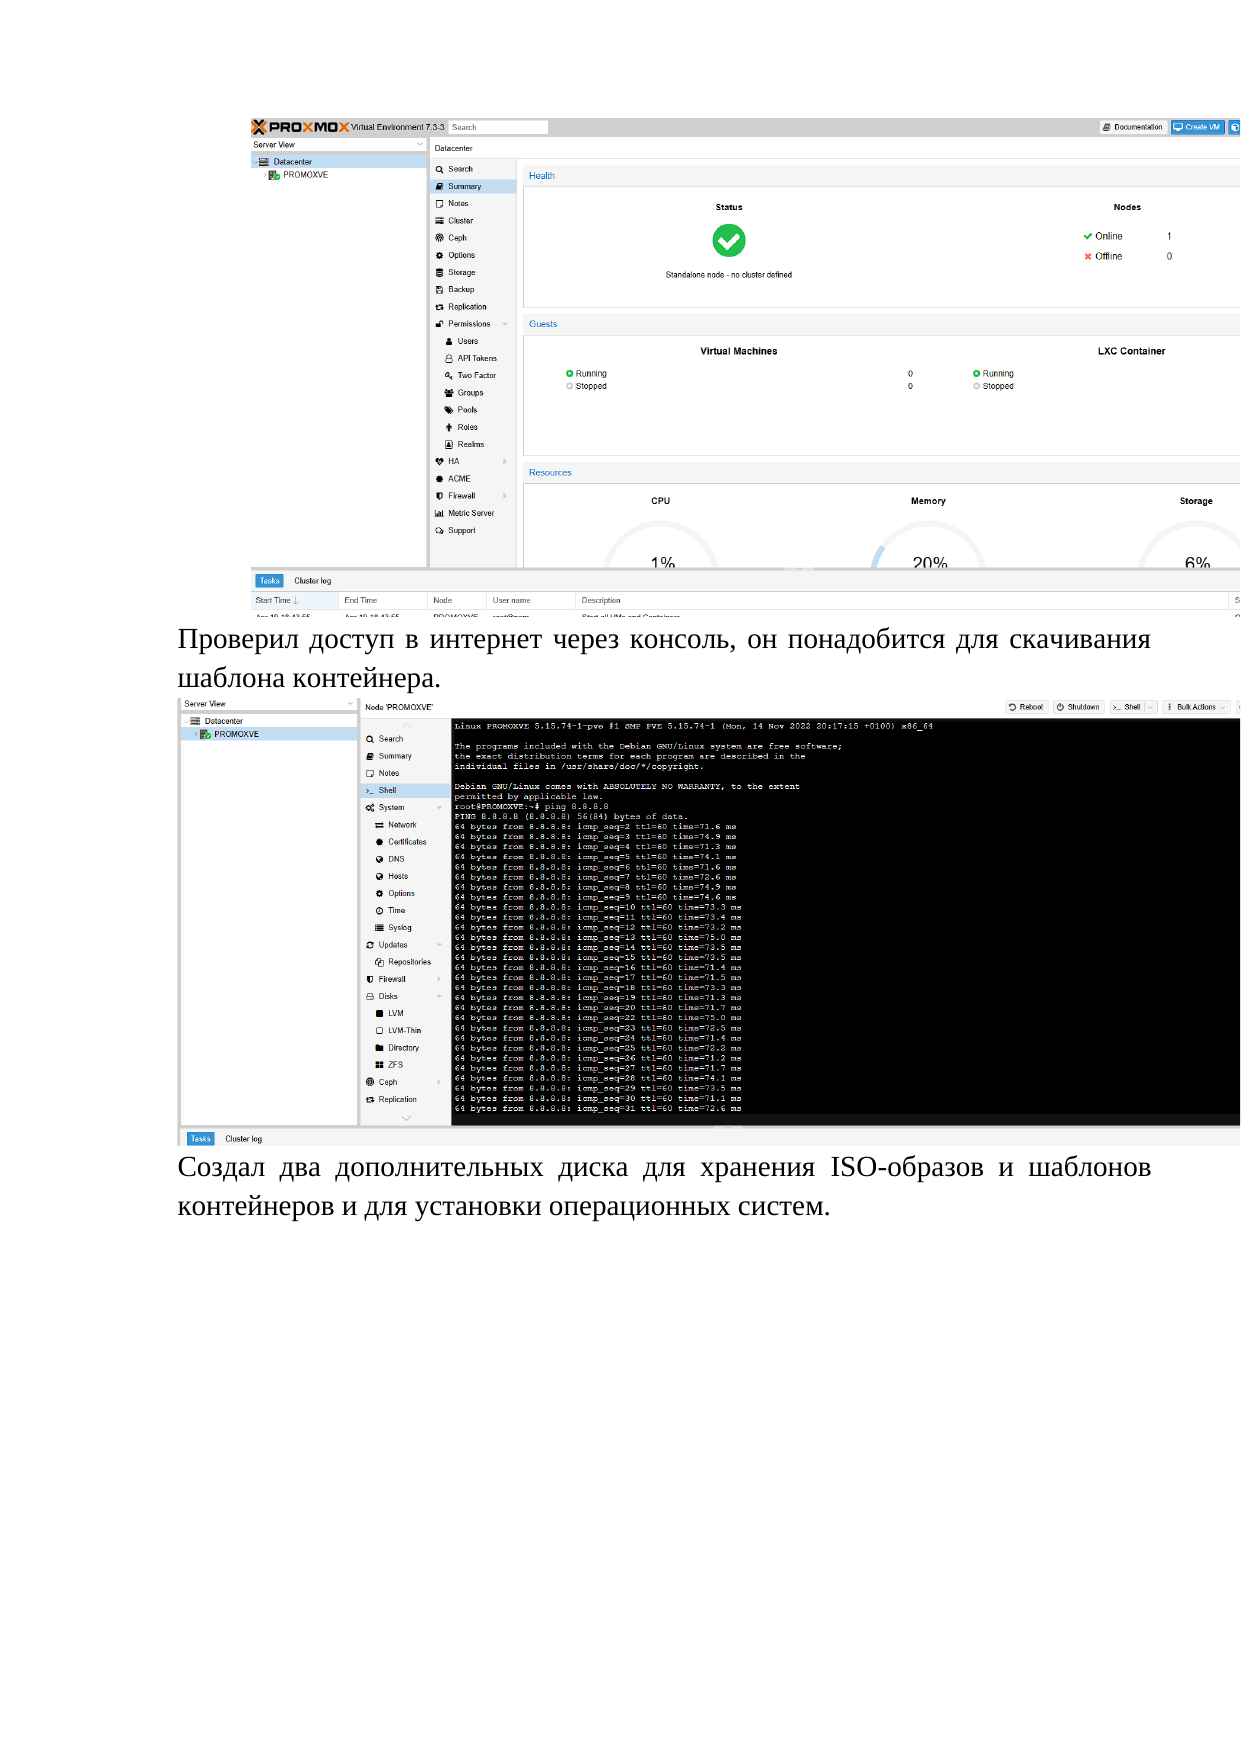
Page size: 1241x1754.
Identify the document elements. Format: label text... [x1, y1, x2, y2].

picture [177, 698, 1241, 1146]
picture [251, 118, 1241, 617]
text Создал два дополнительных диска для хранения ISO-образов и шаблонов контейнеров и для установки операционных систем. [177, 1149, 1152, 1221]
